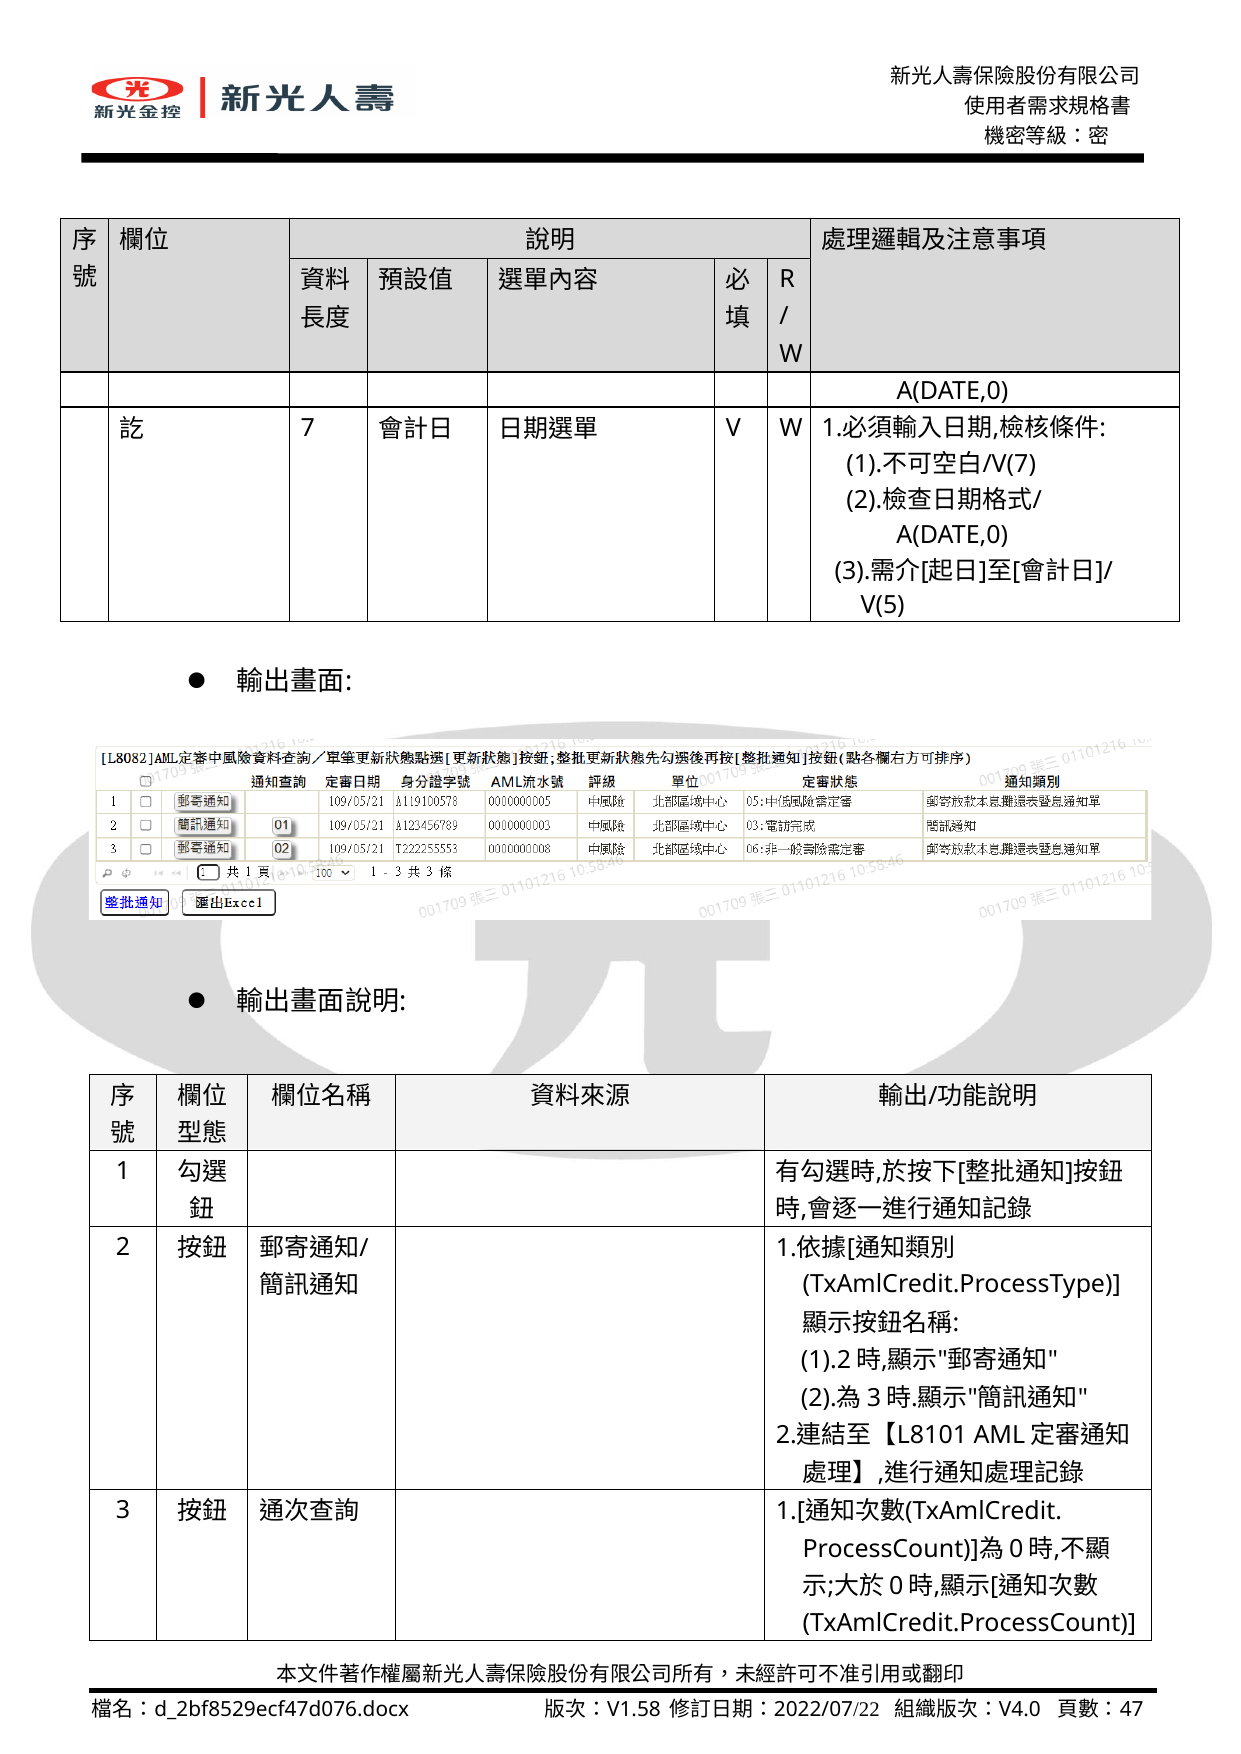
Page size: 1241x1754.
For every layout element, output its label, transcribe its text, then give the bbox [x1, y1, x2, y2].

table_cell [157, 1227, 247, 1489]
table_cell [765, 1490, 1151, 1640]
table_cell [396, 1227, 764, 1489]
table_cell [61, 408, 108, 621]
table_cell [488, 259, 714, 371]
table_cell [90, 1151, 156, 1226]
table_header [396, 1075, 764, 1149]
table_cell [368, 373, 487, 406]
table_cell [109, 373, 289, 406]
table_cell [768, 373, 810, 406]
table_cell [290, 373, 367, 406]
picture [25, 713, 1215, 1166]
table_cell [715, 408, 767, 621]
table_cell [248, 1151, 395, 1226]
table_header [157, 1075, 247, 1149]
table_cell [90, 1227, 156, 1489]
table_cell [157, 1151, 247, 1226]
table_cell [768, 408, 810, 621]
list 輸出畫面說明: [186, 961, 1152, 1036]
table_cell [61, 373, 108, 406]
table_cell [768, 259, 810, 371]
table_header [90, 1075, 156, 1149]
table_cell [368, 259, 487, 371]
list 輸出畫面: [186, 659, 1152, 698]
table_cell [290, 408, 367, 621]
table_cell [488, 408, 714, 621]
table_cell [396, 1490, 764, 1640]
picture [91, 61, 417, 118]
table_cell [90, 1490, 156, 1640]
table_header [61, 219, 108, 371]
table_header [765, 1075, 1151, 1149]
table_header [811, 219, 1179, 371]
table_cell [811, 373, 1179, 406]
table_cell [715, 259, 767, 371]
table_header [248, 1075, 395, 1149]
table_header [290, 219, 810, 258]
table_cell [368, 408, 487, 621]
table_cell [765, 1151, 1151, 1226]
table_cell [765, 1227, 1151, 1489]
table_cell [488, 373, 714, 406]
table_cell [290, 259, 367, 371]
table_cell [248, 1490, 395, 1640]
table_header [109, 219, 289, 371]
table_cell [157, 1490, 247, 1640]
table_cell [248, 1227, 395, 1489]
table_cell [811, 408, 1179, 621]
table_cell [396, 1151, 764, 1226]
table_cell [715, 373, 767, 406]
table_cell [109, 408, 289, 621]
